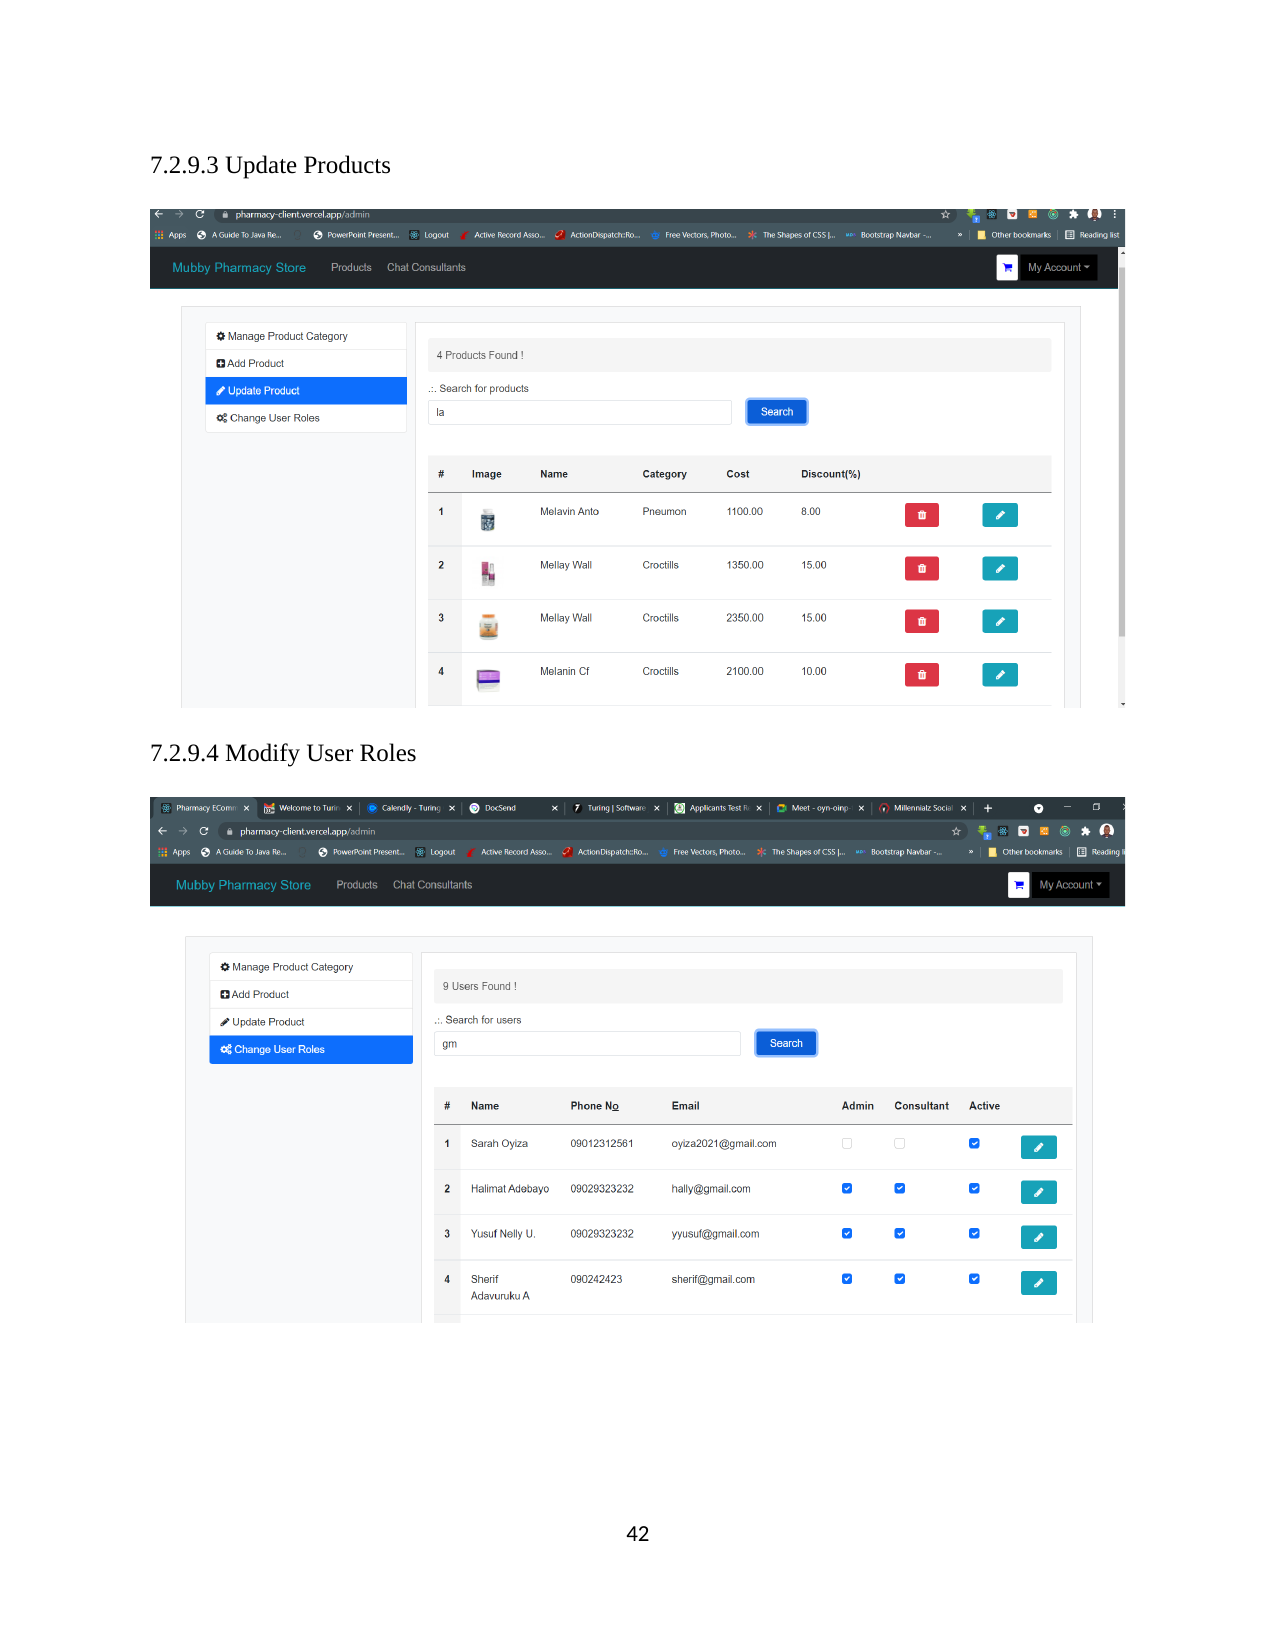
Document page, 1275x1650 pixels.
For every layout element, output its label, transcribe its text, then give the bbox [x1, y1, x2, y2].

text 7.2.9.4 Modify User Roles [150, 738, 1125, 767]
picture [150, 797, 1125, 1323]
picture [150, 209, 1125, 708]
text 7.2.9.3 Update Products [150, 150, 1125, 179]
